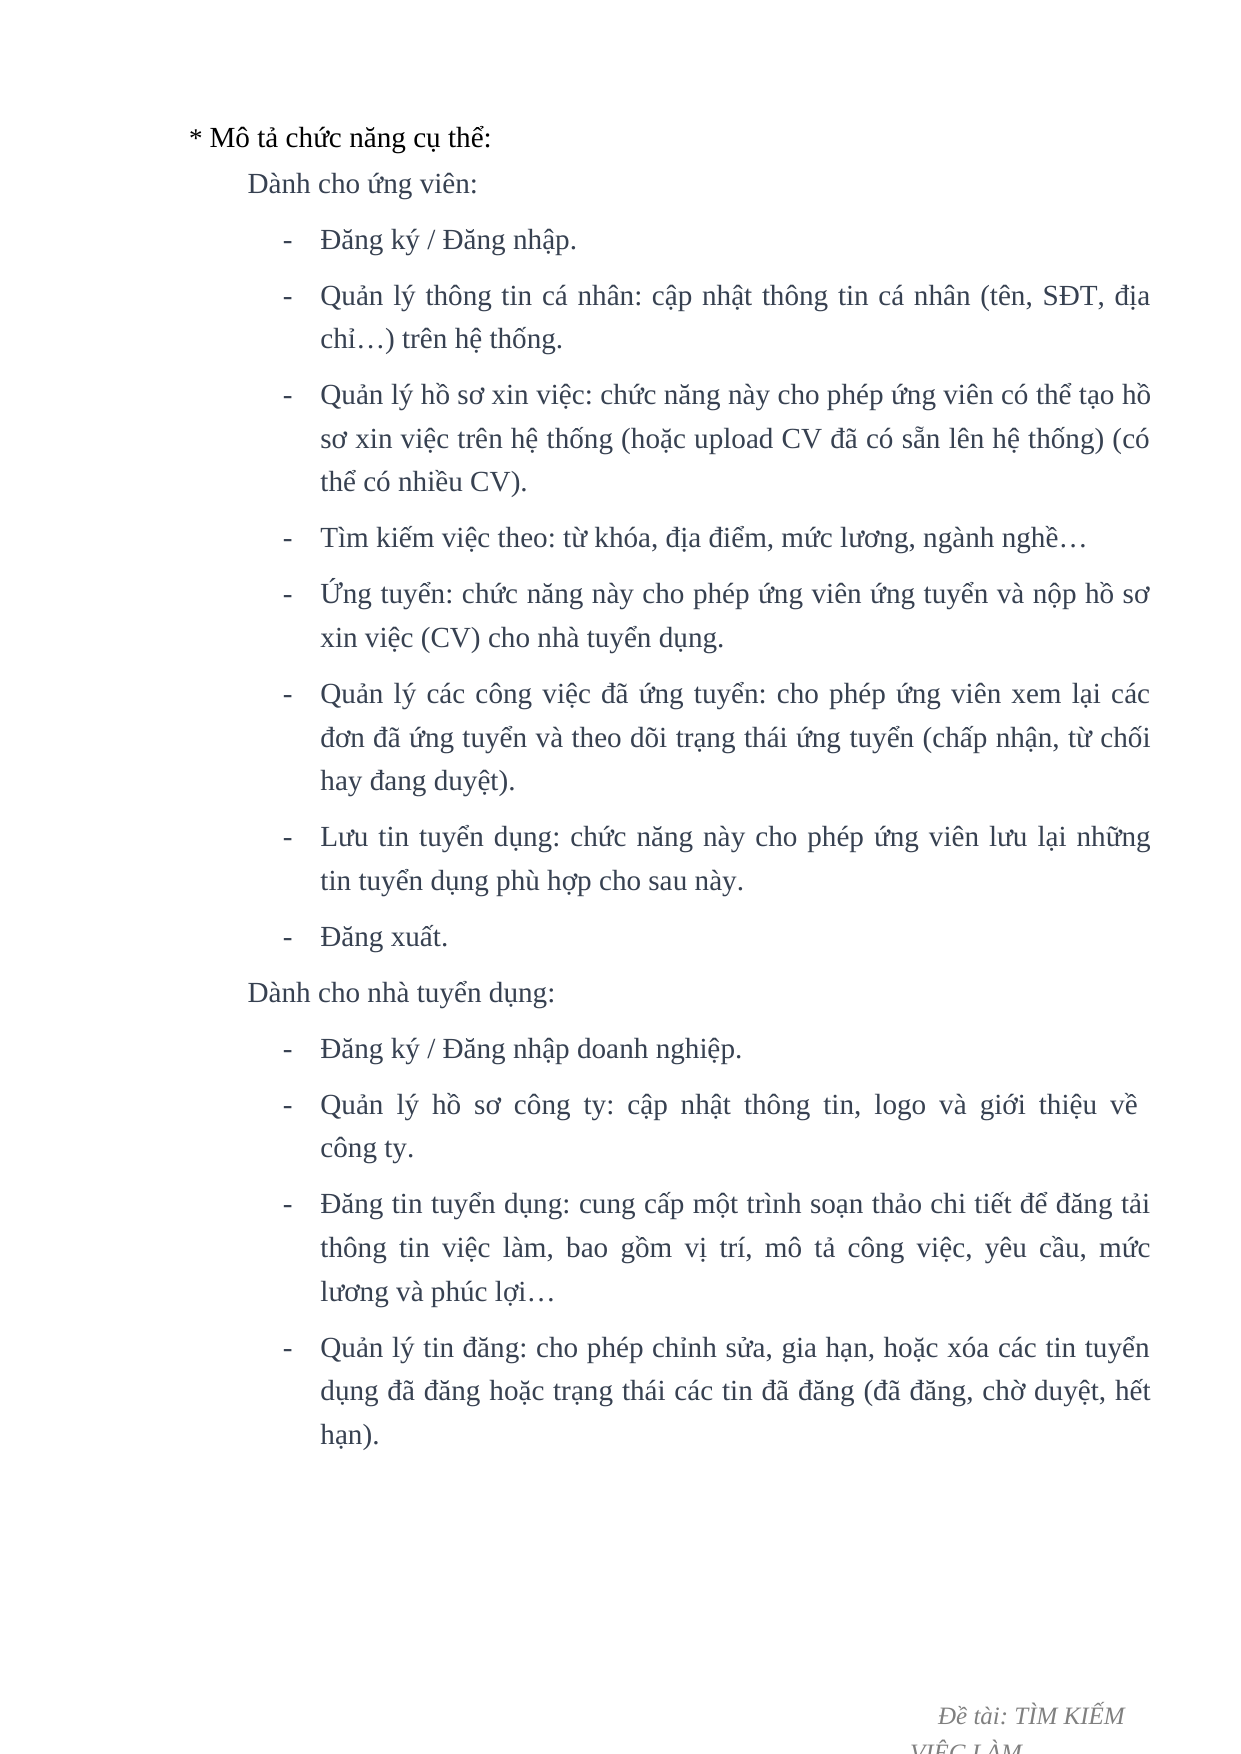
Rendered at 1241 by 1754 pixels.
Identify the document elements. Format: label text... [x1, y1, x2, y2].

list Lưu tin tuyển dụng: chức năng này cho phép ứng viên lưu lại những tin tuyển dụng phù hợp cho sau này. [283, 819, 1152, 896]
list Đăng tin tuyển dụng: cung cấp một trình soạn thảo chi tiết để đăng tải thông tin việc làm, bao gồm vị trí, mô tả công việc, yêu cầu, mức lương và phúc lợi… [283, 1187, 1152, 1307]
list Quản lý hồ sơ xin việc: chức năng này cho phép ứng viên có thể tạo hồ sơ xin việc trên hệ thống (hoặc upload CV đã có sẵn lên hệ thống) (có thể có nhiều CV). [283, 377, 1152, 498]
list Ứng tuyển: chức năng này cho phép ứng viên ứng tuyển và nộp hồ sơ xin việc (CV) cho nhà tuyển dụng. [283, 577, 1152, 654]
list Quản lý thông tin cá nhân: cập nhật thông tin cá nhân (tên, SĐT, địa chỉ…) trên hệ thống. [283, 278, 1152, 355]
text Dành cho ứng viên: [247, 166, 1152, 199]
list Quản lý tin đăng: cho phép chỉnh sửa, gia hạn, hoặc xóa các tin tuyển dụng đã đăng hoặc trạng thái các tin đã đăng (đã đăng, chờ duyệt, hết hạn). [283, 1330, 1152, 1450]
list Tìm kiếm việc theo: từ khóa, địa điểm, mức lương, ngành nghề… [283, 521, 1152, 554]
list Đăng ký / Đăng nhập. [283, 222, 1152, 255]
text * Mô tả chức năng cụ thể: [189, 88, 1152, 153]
list Đăng xuất. [283, 919, 1152, 952]
text Dành cho nhà tuyển dụng: [247, 975, 1152, 1008]
list Quản lý hồ sơ công ty: cập nhật thông tin, logo và giới thiệu về công ty. [283, 1087, 1152, 1164]
list Quản lý các công việc đã ứng tuyển: cho phép ứng viên xem lại các đơn đã ứng tuyển và theo dõi trạng thái ứng tuyển (chấp nhận, từ chối hay đang duyệt). [283, 676, 1152, 797]
list Đăng ký / Đăng nhập doanh nghiệp. [283, 1031, 1152, 1064]
